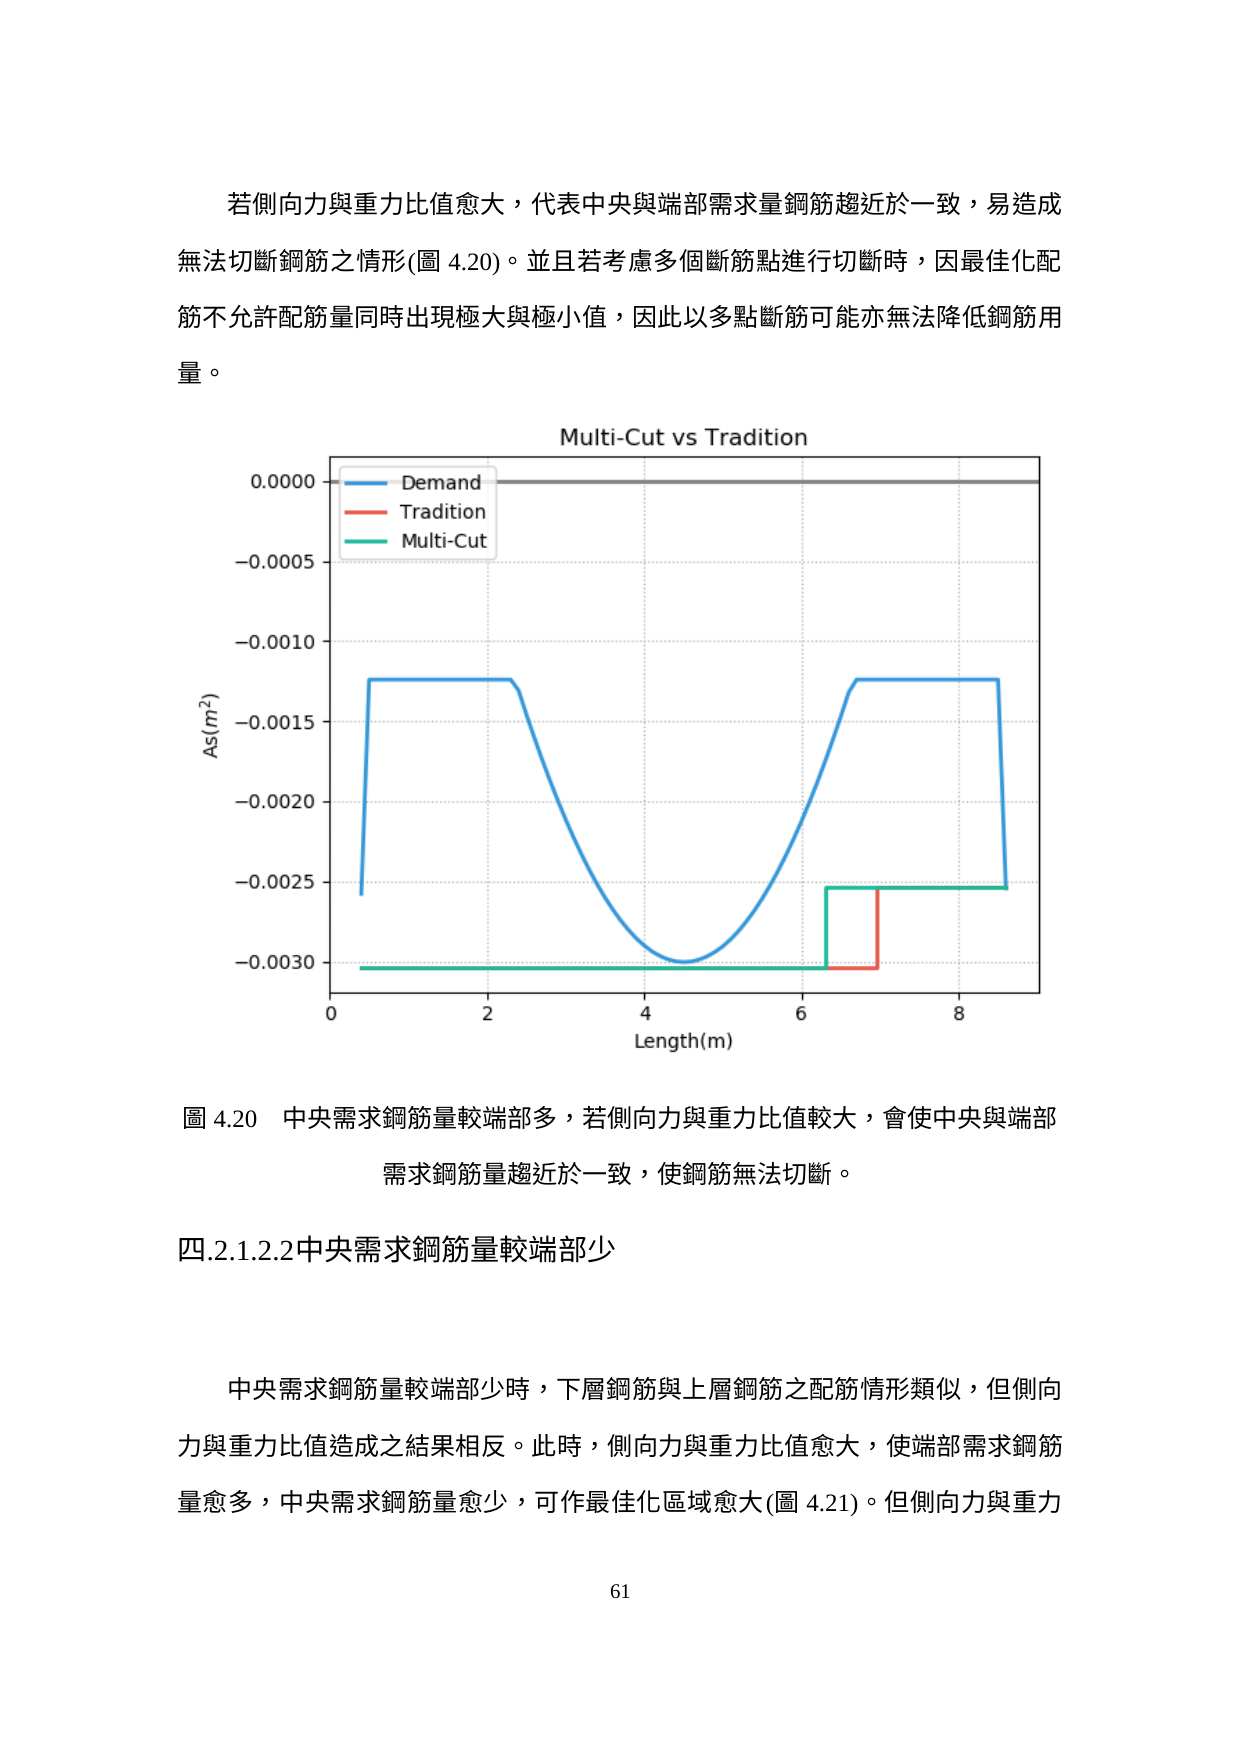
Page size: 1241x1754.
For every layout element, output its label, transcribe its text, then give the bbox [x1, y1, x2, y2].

subtitle 中央需求鋼筋量較端部少 [177, 1210, 1063, 1285]
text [177, 1369, 1063, 1519]
picture [177, 408, 1063, 1073]
